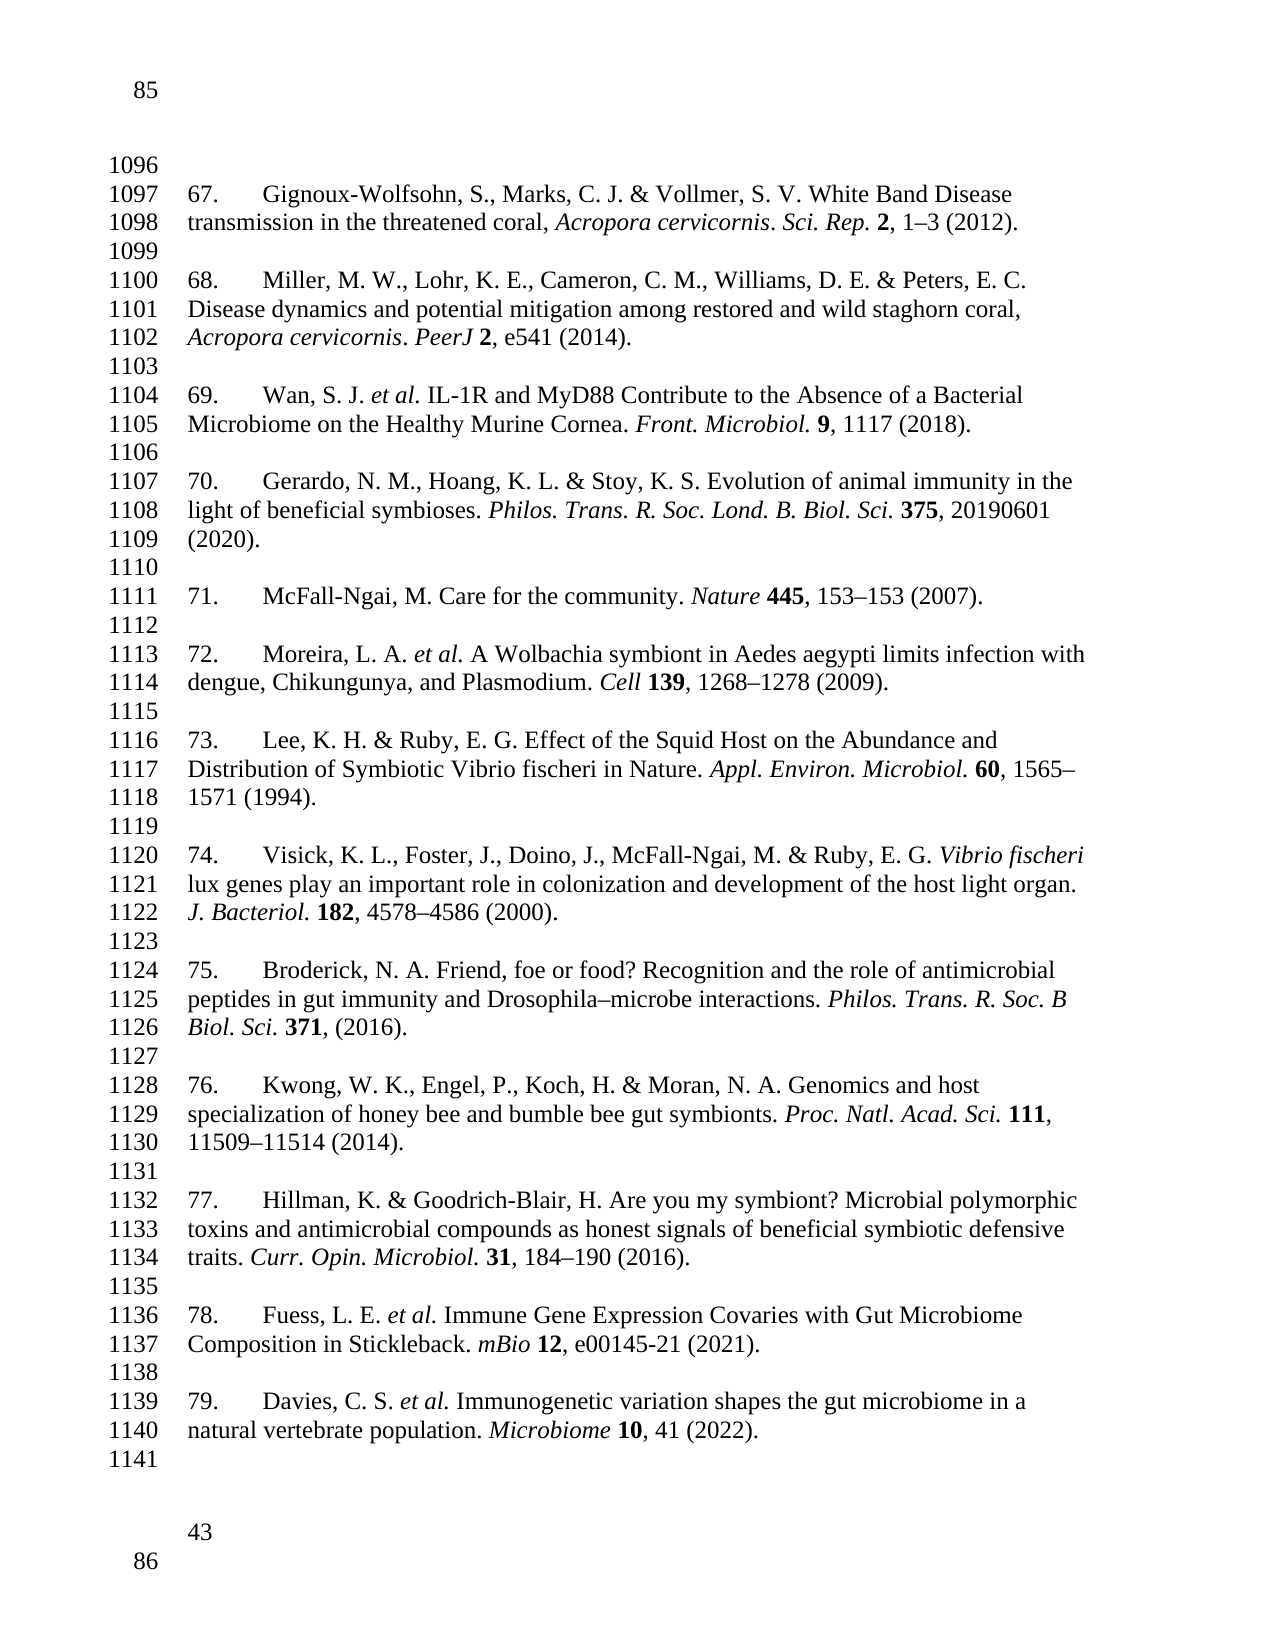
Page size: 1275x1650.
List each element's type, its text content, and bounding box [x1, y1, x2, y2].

text 67. Gignoux-Wolfsohn, S., Marks, C. J. & Vollmer, S. V. White Band Disease transmission in the threatened coral, Acropora cervicornis. Sci. Rep. 2, 1–3 (2012). [187, 179, 1087, 236]
text 77. Hillman, K. & Goodrich-Blair, H. Are you my symbiont? Microbial polymorphic toxins and antimicrobial compounds as honest signals of beneficial symbiotic defensive traits. Curr. Opin. Microbiol. 31, 184–190 (2016). [187, 1185, 1087, 1271]
text 76. Kwong, W. K., Engel, P., Koch, H. & Moran, N. A. Genomics and host specialization of honey bee and bumble bee gut symbionts. Proc. Natl. Acad. Sci. 111, 11509–11514 (2014). [187, 1070, 1087, 1156]
text 71. McFall-Ngai, M. Care for the community. Nature 445, 153–153 (2007). [187, 581, 1087, 610]
text 78. Fuess, L. E. et al. Immune Gene Expression Covaries with Gut Microbiome Composition in Stickleback. mBio 12, e00145-21 (2021). [187, 1300, 1087, 1357]
text 70. Gerardo, N. M., Hoang, K. L. & Stoy, K. S. Evolution of animal immunity in the light of beneficial symbioses. Philos. Trans. R. Soc. Lond. B. Biol. Sci. 375, 20190601 (2020). [187, 466, 1087, 552]
text 68. Miller, M. W., Lohr, K. E., Cameron, C. M., Williams, D. E. & Peters, E. C. Disease dynamics and potential mitigation among restored and wild staghorn coral, Acropora cervicornis. PeerJ 2, e541 (2014). [187, 265, 1087, 351]
text 75. Broderick, N. A. Friend, foe or food? Recognition and the role of antimicrobial peptides in gut immunity and Drosophila–microbe interactions. Philos. Trans. R. Soc. B Biol. Sci. 371, (2016). [187, 955, 1087, 1041]
text 72. Moreira, L. A. et al. A Wolbachia symbiont in Aedes aegypti limits infection with dengue, Chikungunya, and Plasmodium. Cell 139, 1268–1278 (2009). [187, 639, 1087, 696]
text 73. Lee, K. H. & Ruby, E. G. Effect of the Squid Host on the Abundance and Distribution of Symbiotic Vibrio fischeri in Nature. Appl. Environ. Microbiol. 60, 1565–1571 (1994). [187, 725, 1087, 811]
text 79. Davies, C. S. et al. Immunogenetic variation shapes the gut microbiome in a natural vertebrate population. Microbiome 10, 41 (2022). [187, 1386, 1087, 1444]
text 74. Visick, K. L., Foster, J., Doino, J., McFall-Ngai, M. & Ruby, E. G. Vibrio fischeri lux genes play an important role in colonization and development of the host light organ. J. Bacteriol. 182, 4578–4586 (2000). [187, 840, 1087, 926]
text 69. Wan, S. J. et al. IL-1R and MyD88 Contribute to the Absence of a Bacterial Microbiome on the Healthy Murine Cornea. Front. Microbiol. 9, 1117 (2018). [187, 380, 1087, 437]
